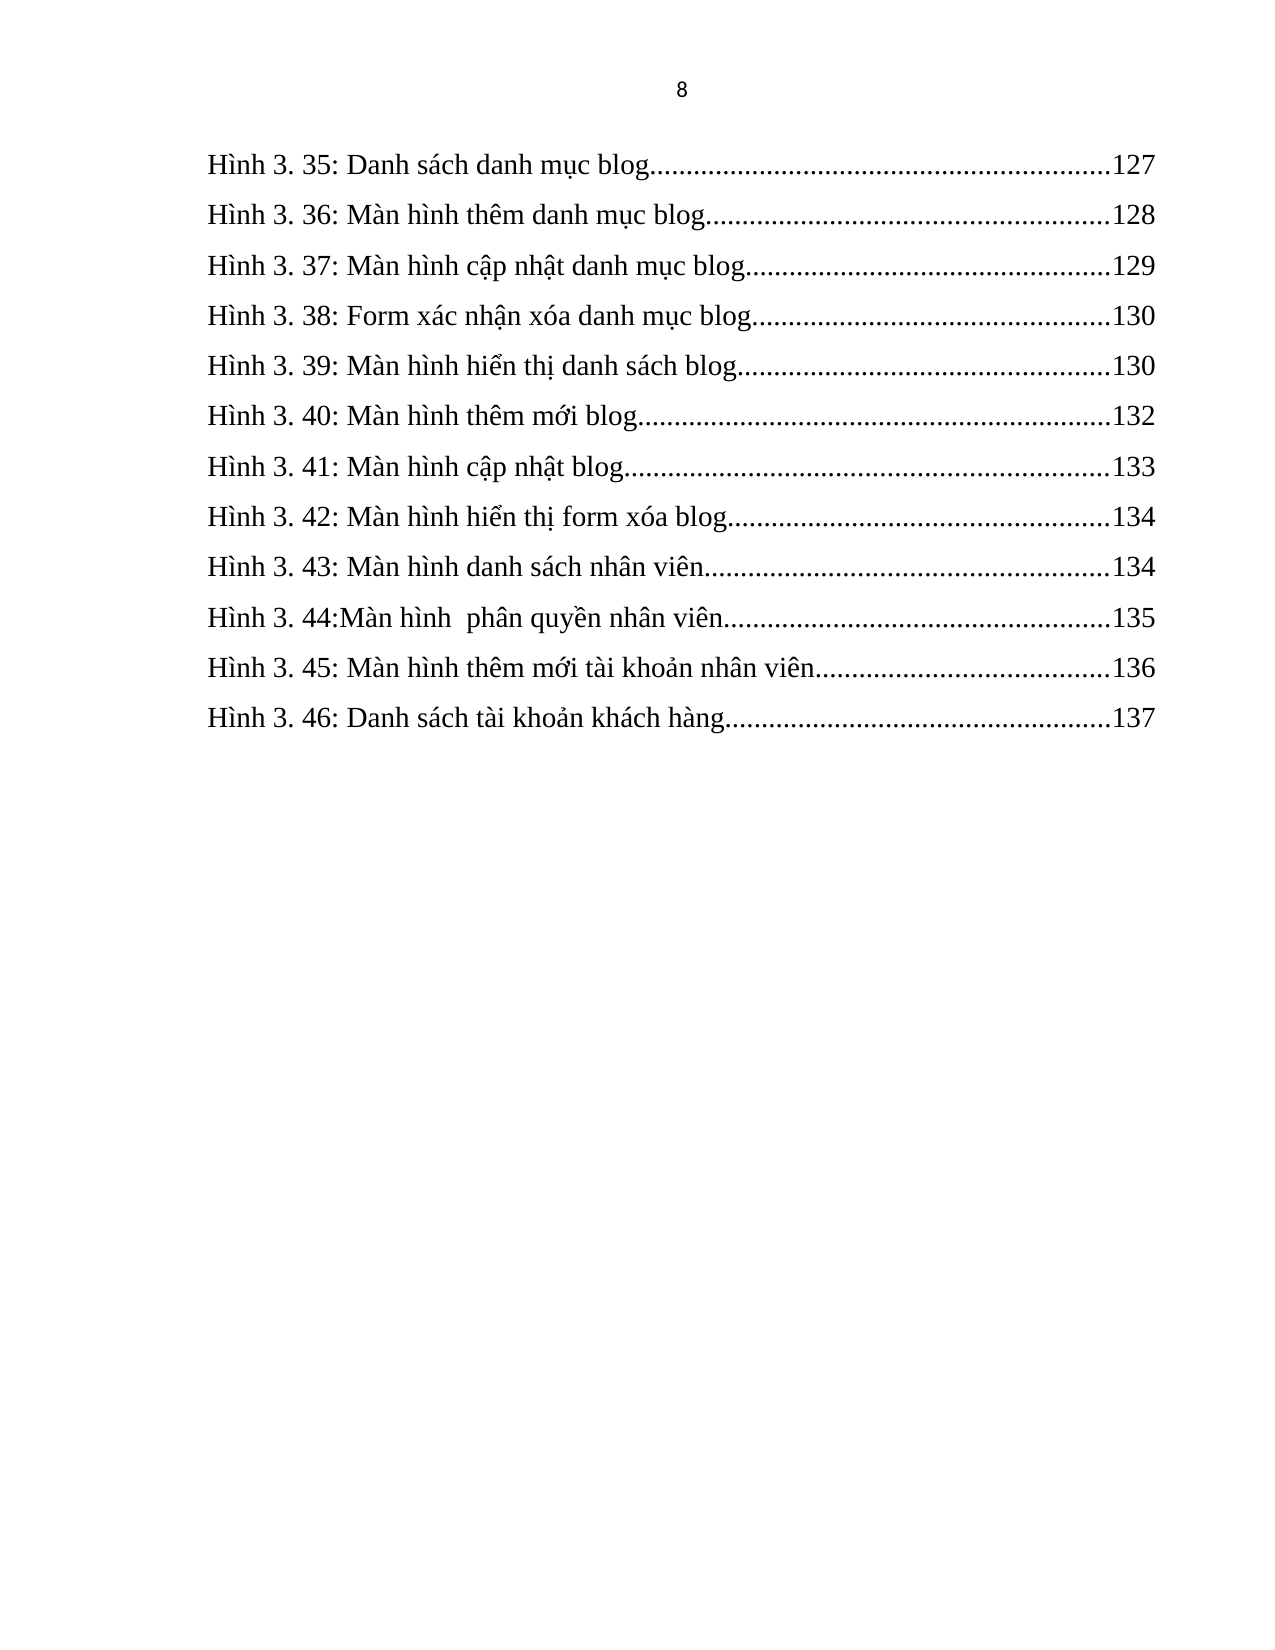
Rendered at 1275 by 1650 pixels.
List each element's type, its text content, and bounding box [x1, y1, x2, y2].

text Hình 3. 42: Màn hình hiển thị form xóa blog 134 [207, 499, 1156, 533]
text Hình 3. 35: Danh sách danh mục blog 127 [207, 147, 1156, 181]
text Hình 3. 38: Form xác nhận xóa danh mục blog 130 [207, 298, 1156, 331]
text Hình 3. 40: Màn hình thêm mới blog 132 [207, 398, 1156, 432]
text Hình 3. 37: Màn hình cập nhật danh mục blog 129 [207, 248, 1156, 281]
text Hình 3. 46: Danh sách tài khoản khách hàng 137 [207, 700, 1156, 734]
text Hình 3. 39: Màn hình hiển thị danh sách blog 130 [207, 348, 1156, 382]
text Hình 3. 45: Màn hình thêm mới tài khoản nhân viên 136 [207, 650, 1156, 684]
text Hình 3. 43: Màn hình danh sách nhân viên 134 [207, 549, 1156, 583]
text Hình 3. 44:Màn hình phân quyền nhân viên 135 [207, 600, 1156, 633]
text Hình 3. 36: Màn hình thêm danh mục blog 128 [207, 197, 1156, 231]
text Hình 3. 41: Màn hình cập nhật blog 133 [207, 449, 1156, 482]
